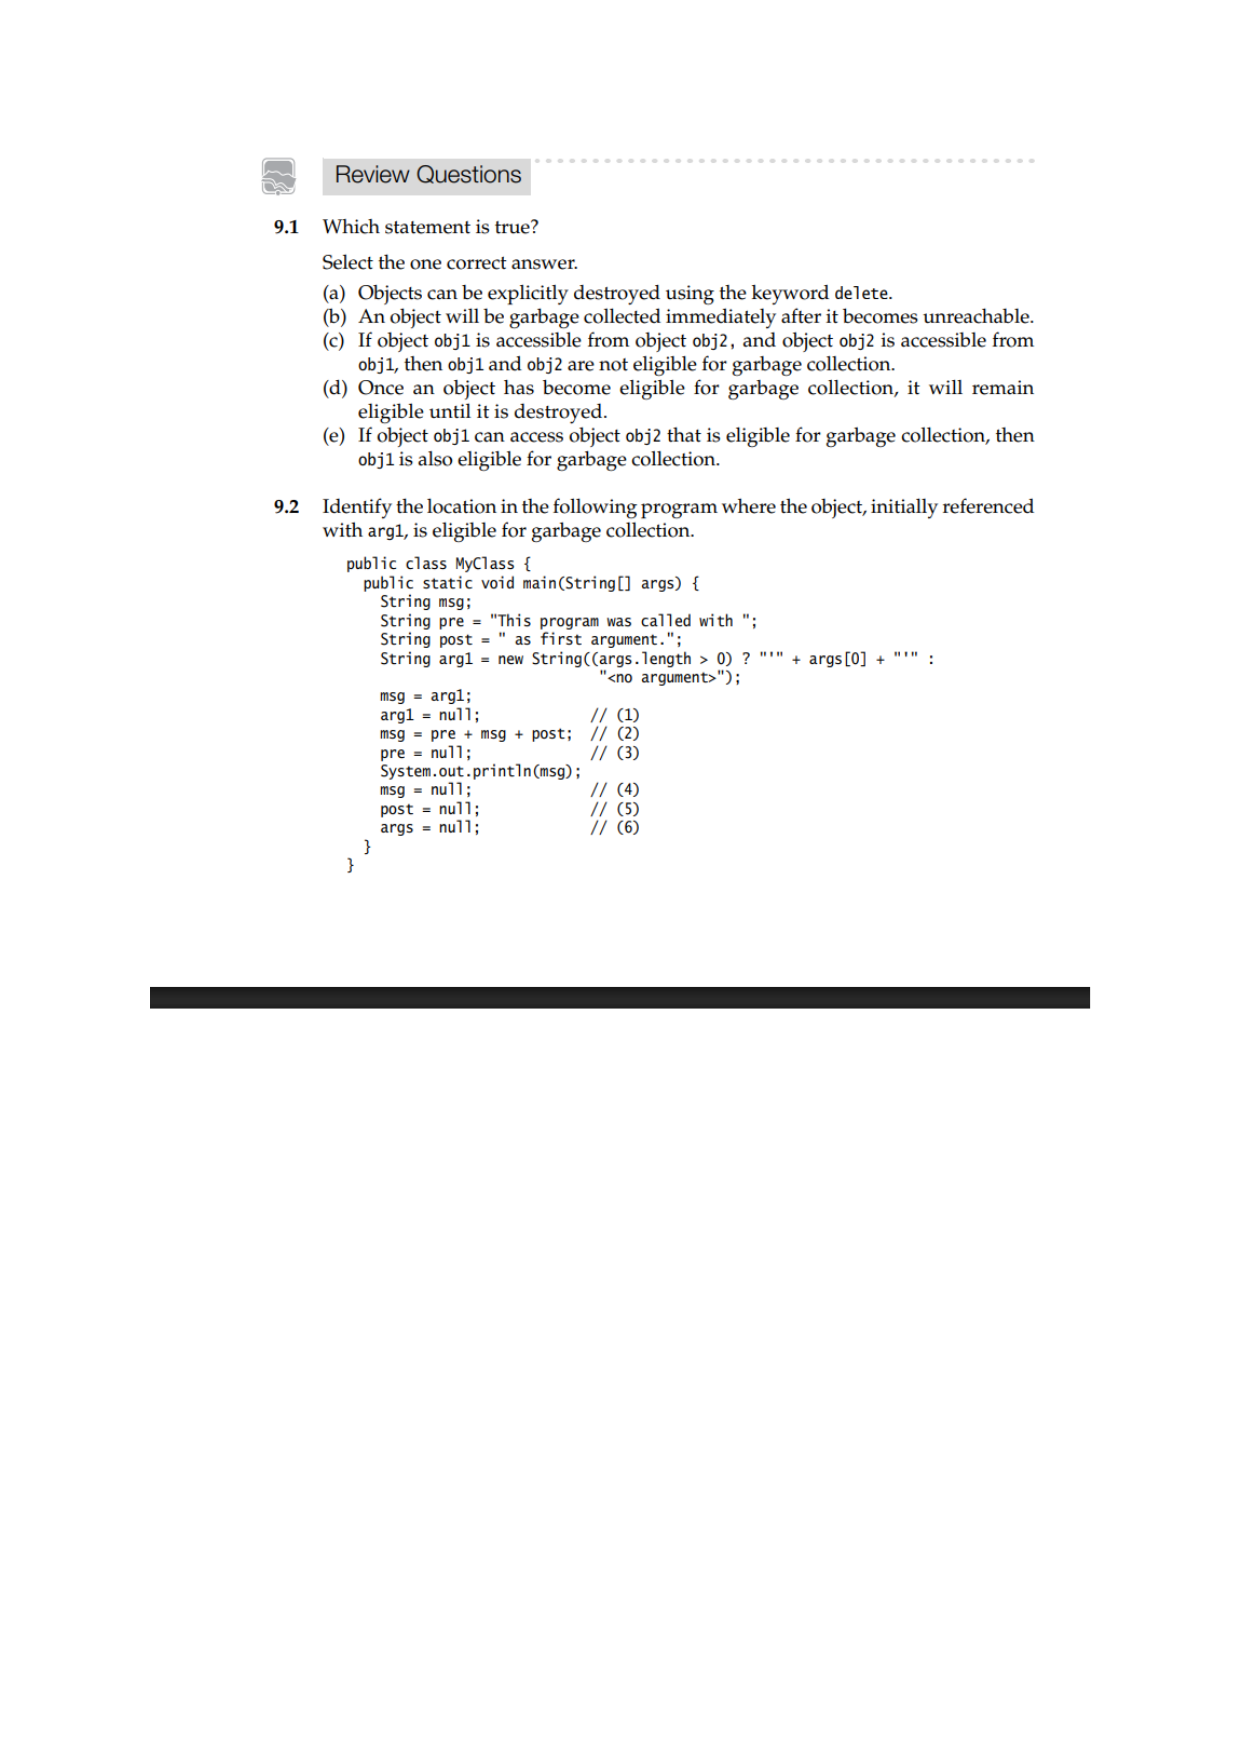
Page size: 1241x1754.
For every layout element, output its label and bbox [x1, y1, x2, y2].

picture [150, 150, 1091, 1041]
